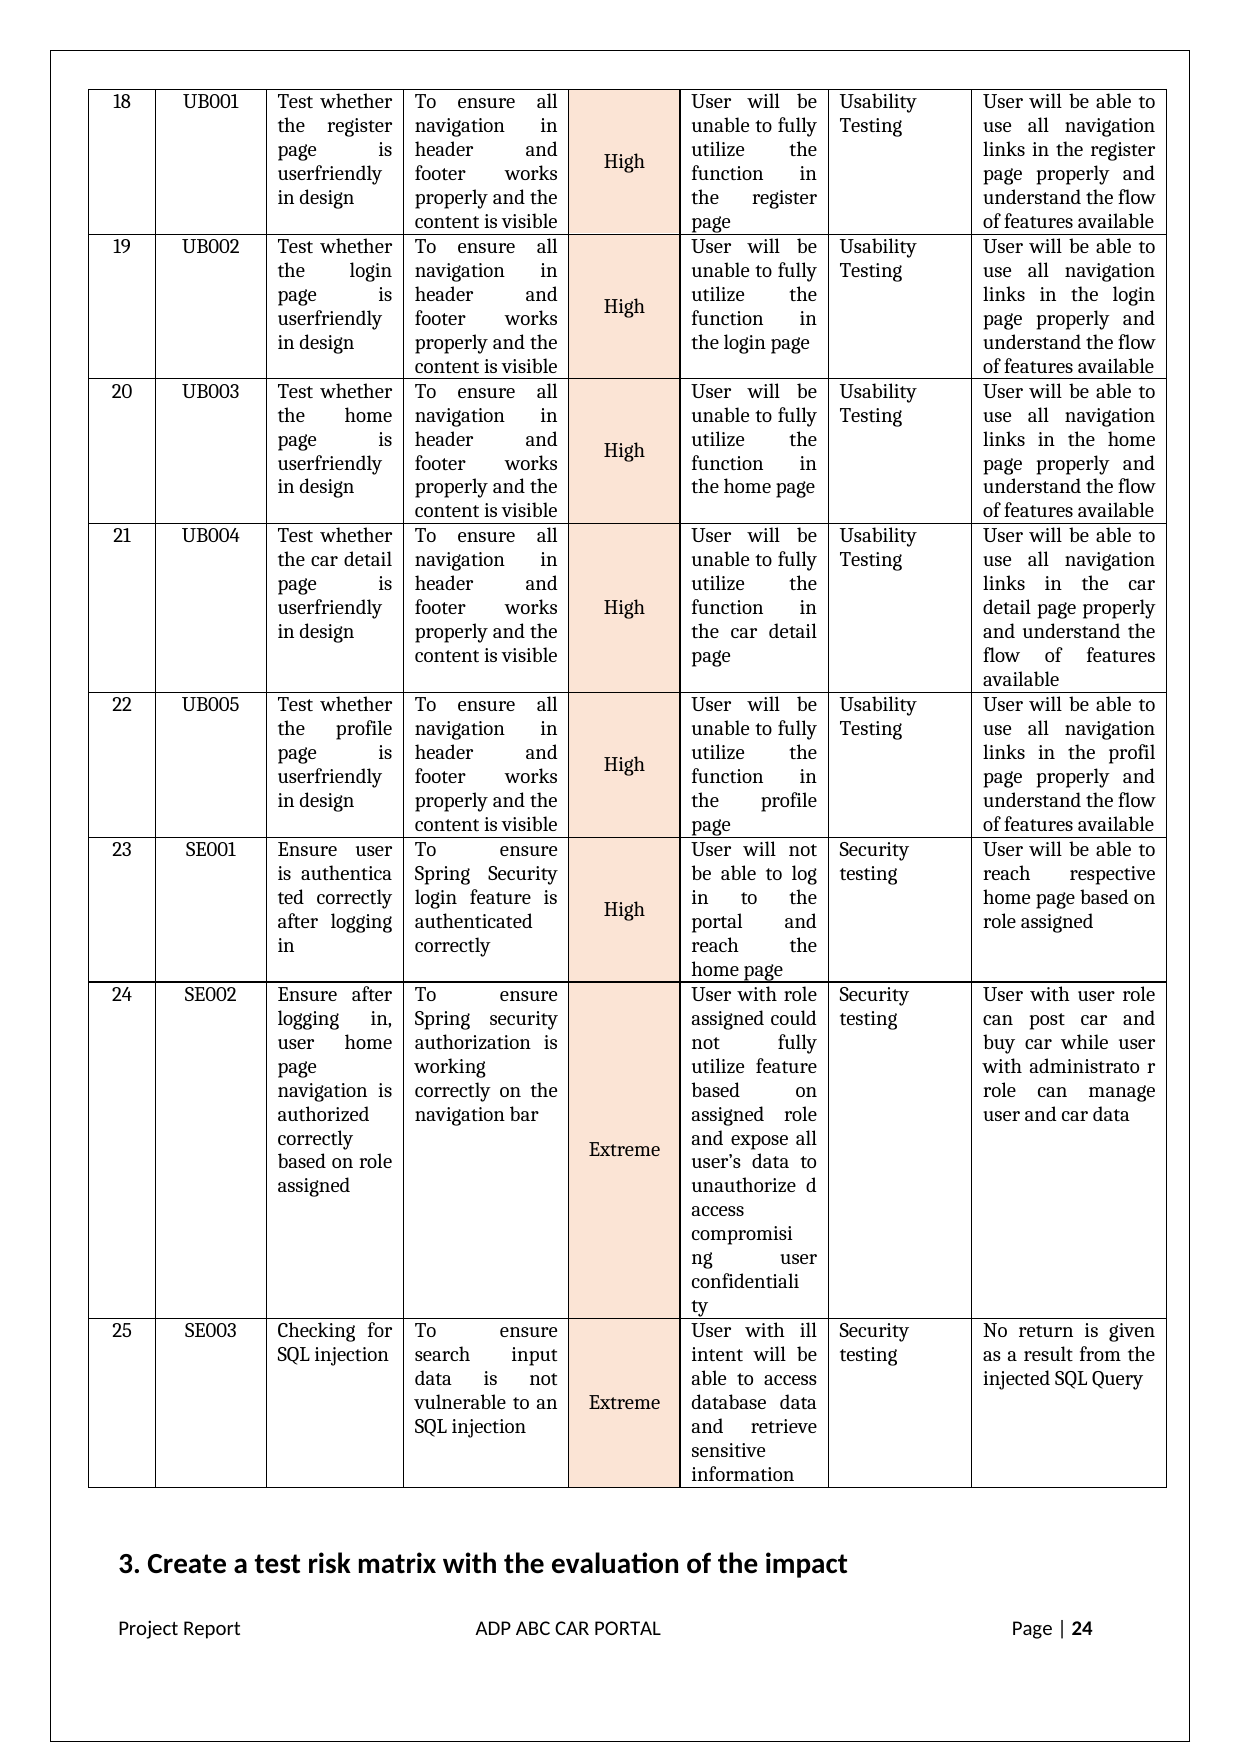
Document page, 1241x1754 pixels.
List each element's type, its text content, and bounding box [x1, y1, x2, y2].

table_cell Test whether the login page is userfriendly in design [267, 235, 403, 378]
table_cell To ensure Spring Security login feature is authenticated correctly [404, 838, 568, 981]
table_cell Test whether the car detail page is userfriendly in design [267, 524, 403, 692]
table_cell UB005 [156, 693, 266, 837]
table_cell Usability Testing [829, 524, 971, 692]
table_cell Test whether the profile page is userfriendly in design [267, 693, 403, 837]
table_cell UB004 [156, 524, 266, 692]
table_cell Security testing [829, 838, 971, 981]
table_cell Checking for SQL injection [267, 1319, 403, 1487]
table_cell Test whether the home page is userfriendly in design [267, 379, 403, 523]
table_cell UB001 [156, 90, 266, 233]
table_cell Extreme [569, 1319, 679, 1487]
table_cell User will be unable to fully utilize the function in the home page [681, 379, 828, 523]
table_cell User will be able to use all navigation links in the login page properly and understand the flow of features available [972, 235, 1166, 378]
table_cell Ensure user is authentica ted correctly after logging in [267, 838, 403, 981]
table_cell Ensure after logging in, user home page navigation is authorized correctly based on role assigned [267, 983, 403, 1318]
table_cell User with ill intent will be able to access database data and retrieve sensitive information [681, 1319, 828, 1487]
table_cell 24 [89, 983, 155, 1318]
table_cell User will be able to use all navigation links in the register page properly and understand the flow of features available [972, 90, 1166, 233]
table_cell High [569, 838, 679, 981]
table_cell Usability Testing [829, 693, 971, 837]
table_cell 18 [89, 90, 155, 233]
table_cell To ensure all navigation in header and footer works properly and the content is visible [404, 379, 568, 523]
table_cell To ensure all navigation in header and footer works properly and the content is visible [404, 524, 568, 692]
table_cell UB003 [156, 379, 266, 523]
table_cell No return is given as a result from the injected SQL Query [972, 1319, 1166, 1487]
table_cell User will be able to use all navigation links in the home page properly and understand the flow of features available [972, 379, 1166, 523]
table_cell To ensure all navigation in header and footer works properly and the content is visible [404, 235, 568, 378]
table_cell Test whether the register page is userfriendly in design [267, 90, 403, 233]
table_cell High [569, 524, 679, 692]
table_cell High [569, 379, 679, 523]
table_cell User will be unable to fully utilize the function in the car detail page [681, 524, 828, 692]
table_cell User with user role can post car and buy car while user with administrato r role can manage user and car data [972, 983, 1166, 1318]
table_cell High [569, 693, 679, 837]
table_cell User will be able to reach respective home page based on role assigned [972, 838, 1166, 981]
table_cell High [569, 90, 679, 233]
table_cell User will not be able to log in to the portal and reach the home page [681, 838, 828, 981]
table_cell To ensure all navigation in header and footer works properly and the content is visible [404, 693, 568, 837]
table_cell 23 [89, 838, 155, 981]
table_cell Usability Testing [829, 90, 971, 233]
table_cell 25 [89, 1319, 155, 1487]
table_cell User will be unable to fully utilize the function in the register page [681, 90, 828, 233]
table_cell Security testing [829, 1319, 971, 1487]
text 3. Create a test risk matrix with the evaluation of the impact [118, 1545, 1122, 1581]
table_cell User will be able to use all navigation links in the profil page properly and understand the flow of features available [972, 693, 1166, 837]
table_cell 21 [89, 524, 155, 692]
table_cell User will be unable to fully utilize the function in the profile page [681, 693, 828, 837]
table_cell Extreme [569, 983, 679, 1318]
table_cell To ensure all navigation in header and footer works properly and the content is visible [404, 90, 568, 233]
table_cell SE003 [156, 1319, 266, 1487]
table_cell Usability Testing [829, 379, 971, 523]
table_cell SE002 [156, 983, 266, 1318]
table_cell User will be able to use all navigation links in the car detail page properly and understand the flow of features available [972, 524, 1166, 692]
table_cell User will be unable to fully utilize the function in the login page [681, 235, 828, 378]
table_cell 22 [89, 693, 155, 837]
table_cell 19 [89, 235, 155, 378]
table_cell To ensure search input data is not vulnerable to an SQL injection [404, 1319, 568, 1487]
table_cell SE001 [156, 838, 266, 981]
table_cell 20 [89, 379, 155, 523]
table_cell High [569, 235, 679, 378]
table_cell User with role assigned could not fully utilize feature based on assigned role and expose all user’s data to unauthorize d access compromisi ng user confidentiali ty [681, 983, 828, 1318]
table_cell UB002 [156, 235, 266, 378]
table_cell Usability Testing [829, 235, 971, 378]
table_cell To ensure Spring security authorization is working correctly on the navigation bar [404, 983, 568, 1318]
table_cell Security testing [829, 983, 971, 1318]
